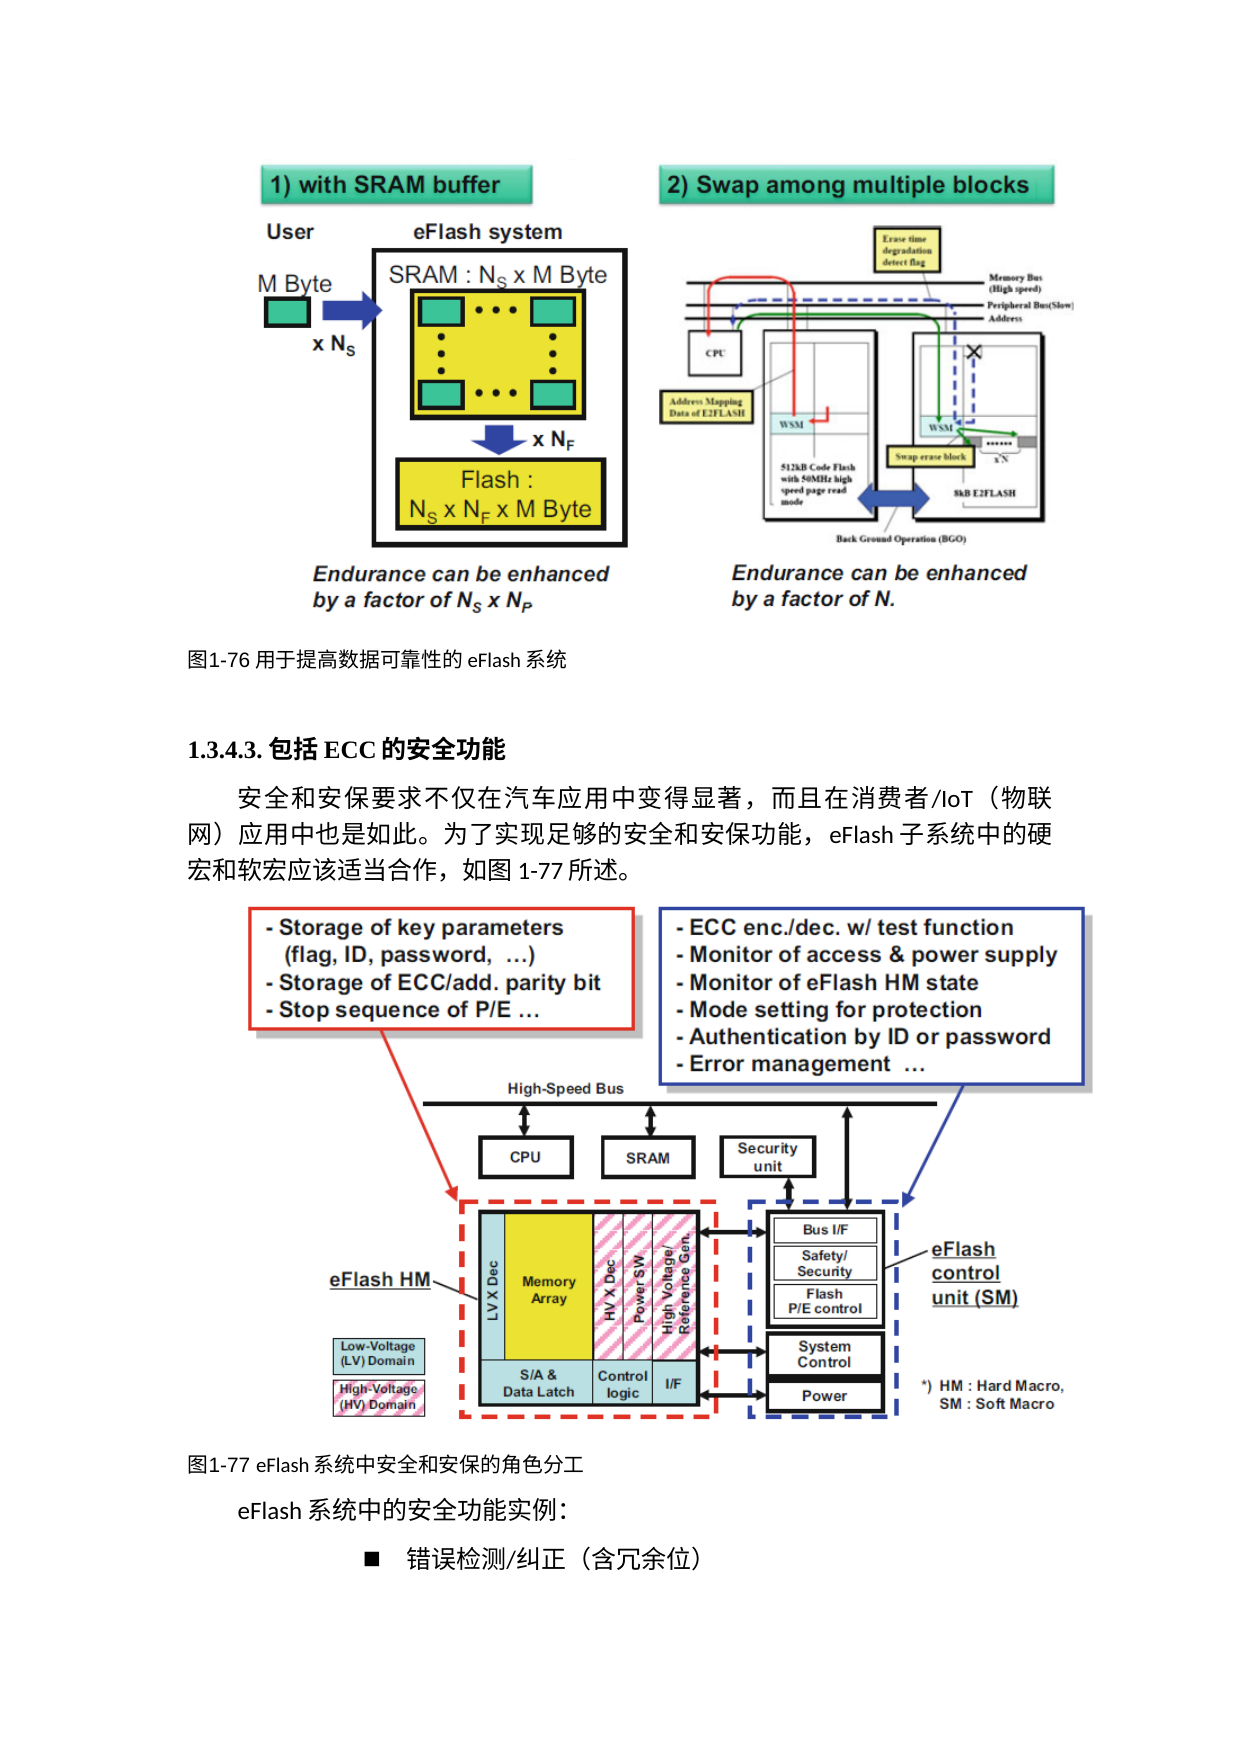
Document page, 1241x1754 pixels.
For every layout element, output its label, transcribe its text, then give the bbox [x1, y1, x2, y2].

picture [237, 150, 1104, 632]
list 错误检测/纠正（含冗余位） [312, 1539, 1053, 1576]
text eFlash系统中的安全功能实例： [187, 1491, 1053, 1527]
subtitle 包括ECC的安全功能 [187, 729, 1053, 766]
text 安全和安保要求不仅在汽车应用中变得显著，而且在消费者/IoT（物联网）应用中也是如此。为了实现足够的安全和安保功能，eFlash子系统中的硬宏和软宏应该适当合作，如图1-77所述。 [187, 778, 1053, 887]
picture [237, 899, 1104, 1436]
